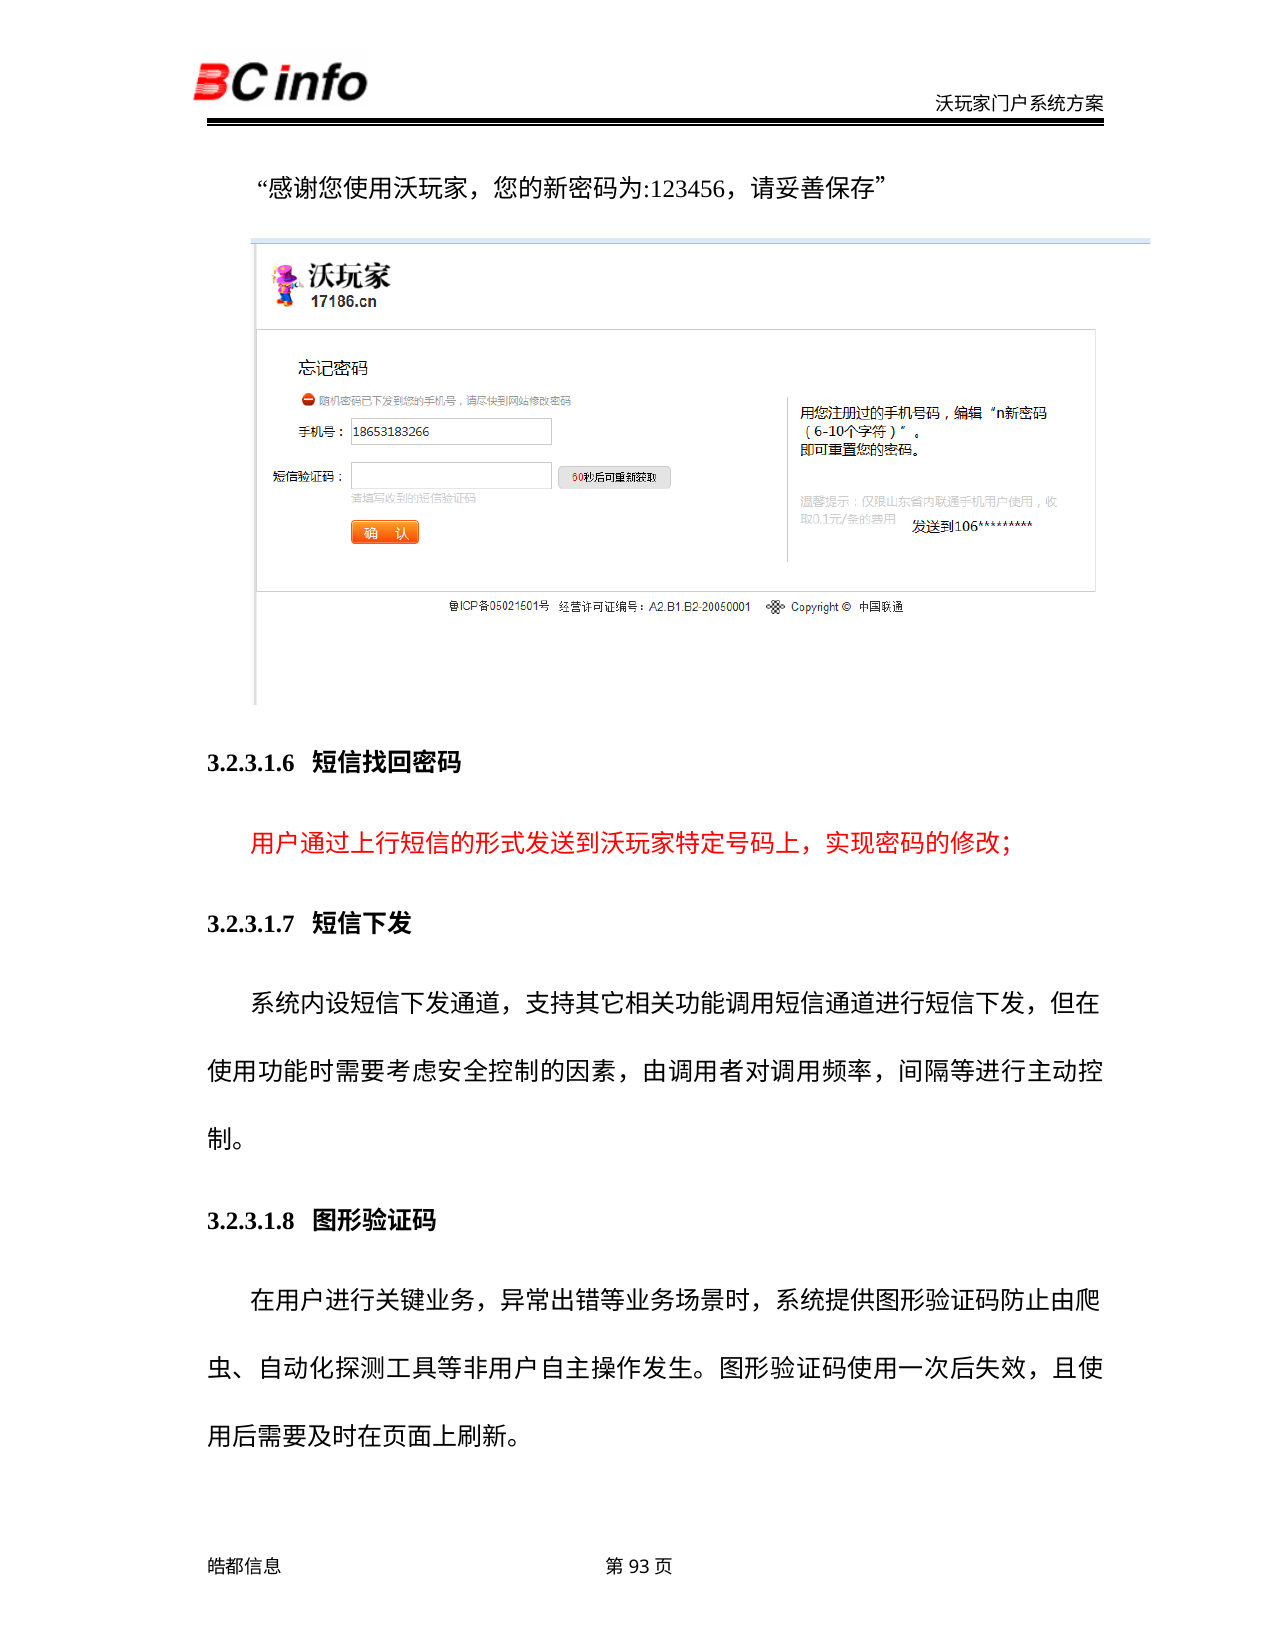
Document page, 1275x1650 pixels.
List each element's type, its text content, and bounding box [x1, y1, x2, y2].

picture [250, 238, 1151, 705]
subtitle 短信找回密码 [207, 727, 1104, 795]
text 系统内设短信下发通道，支持其它相关功能调用短信通道进行短信下发，但在使用功能时需要考虑安全控制的因素，由调用者对调用频率，间隔等进行主动控制。 [207, 968, 1104, 1172]
text “感谢您使用沃玩家，您的新密码为:123456，请妥善保存” [207, 153, 1104, 221]
text 在用户进行关键业务，异常出错等业务场景时，系统提供图形验证码防止由爬虫、自动化探测工具等非用户自主操作发生。图形验证码使用一次后失效，且使用后需要及时在页面上刷新。 [207, 1265, 1104, 1468]
text 用户通过上行短信的形式发送到沃玩家特定号码上，实现密码的修改； [207, 807, 1104, 875]
picture [192, 48, 370, 107]
subtitle 短信下发 [207, 888, 1104, 956]
subtitle 图形验证码 [207, 1184, 1104, 1252]
